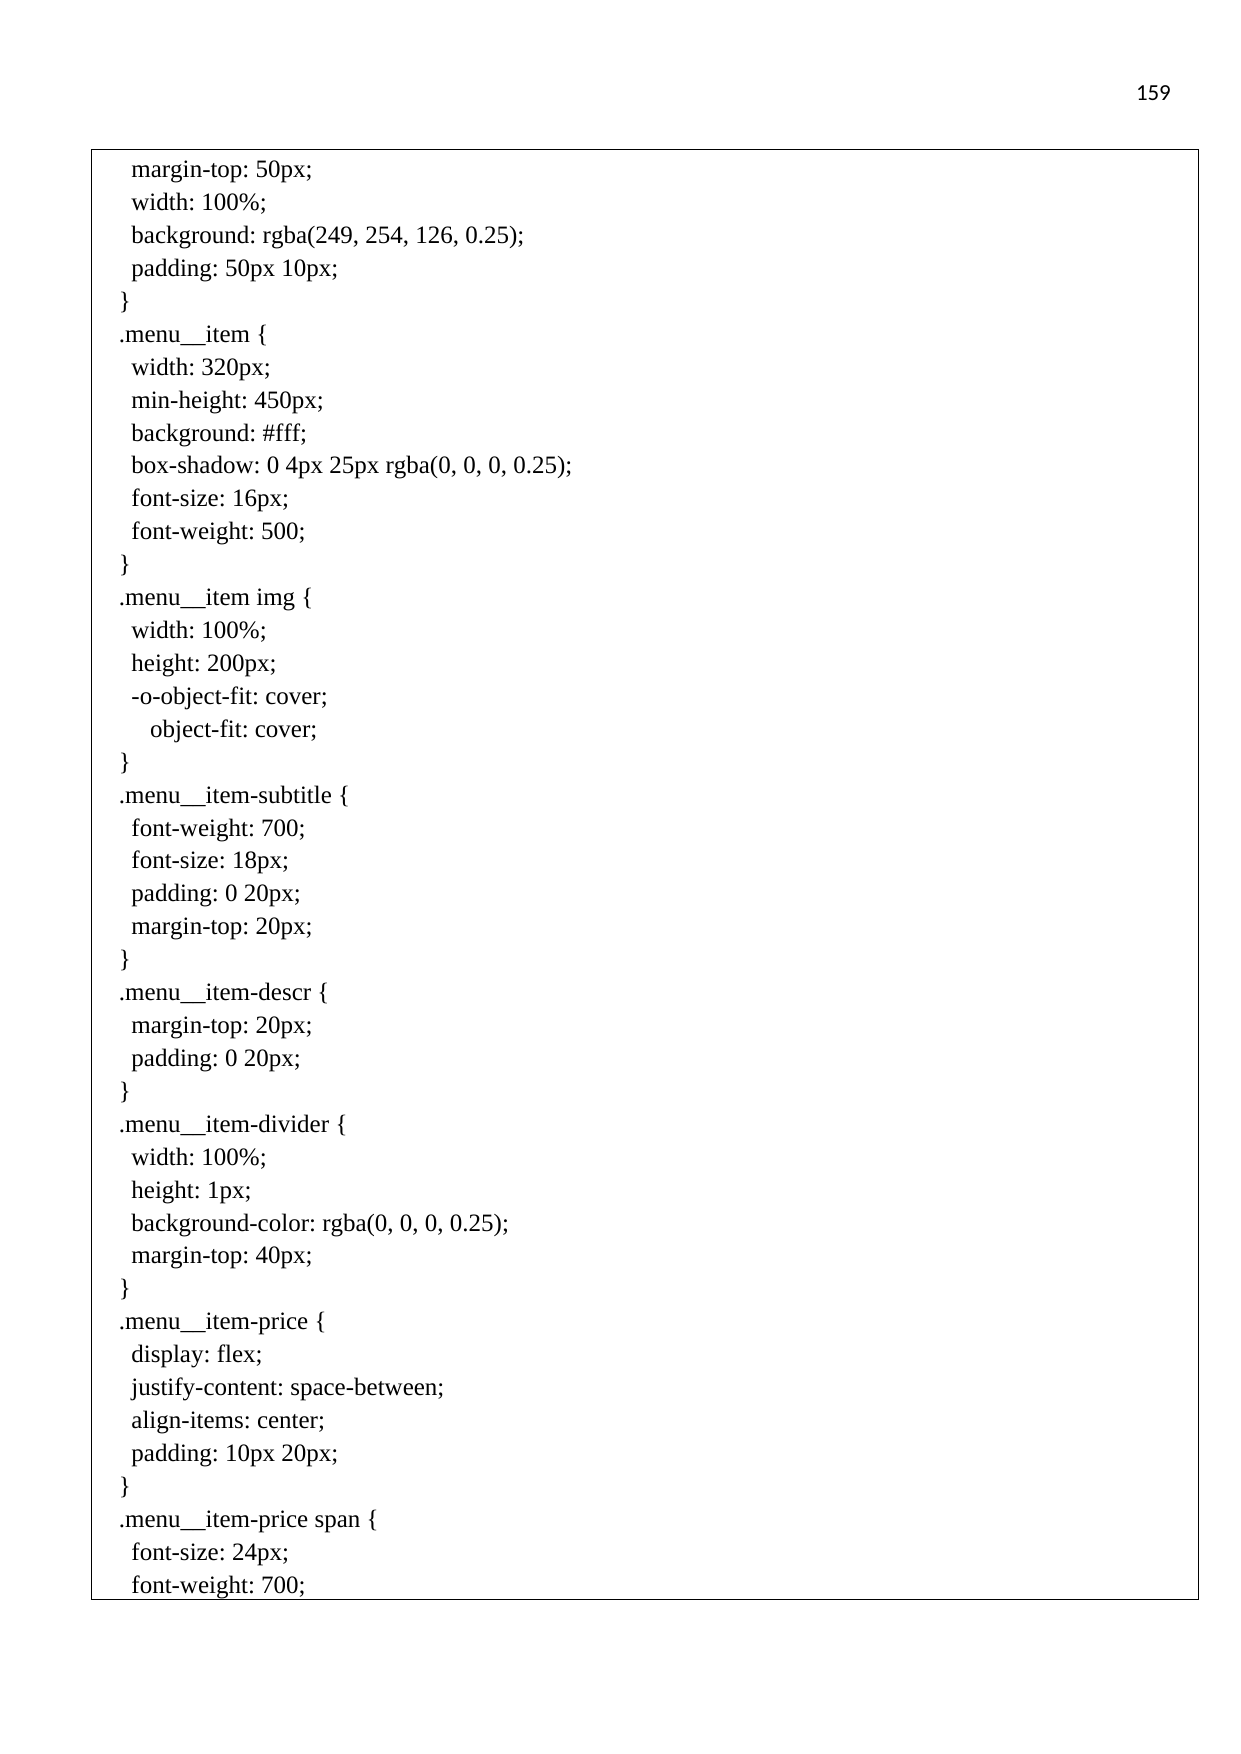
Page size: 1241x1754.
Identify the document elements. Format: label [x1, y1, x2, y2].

table_header [92, 150, 1198, 1598]
